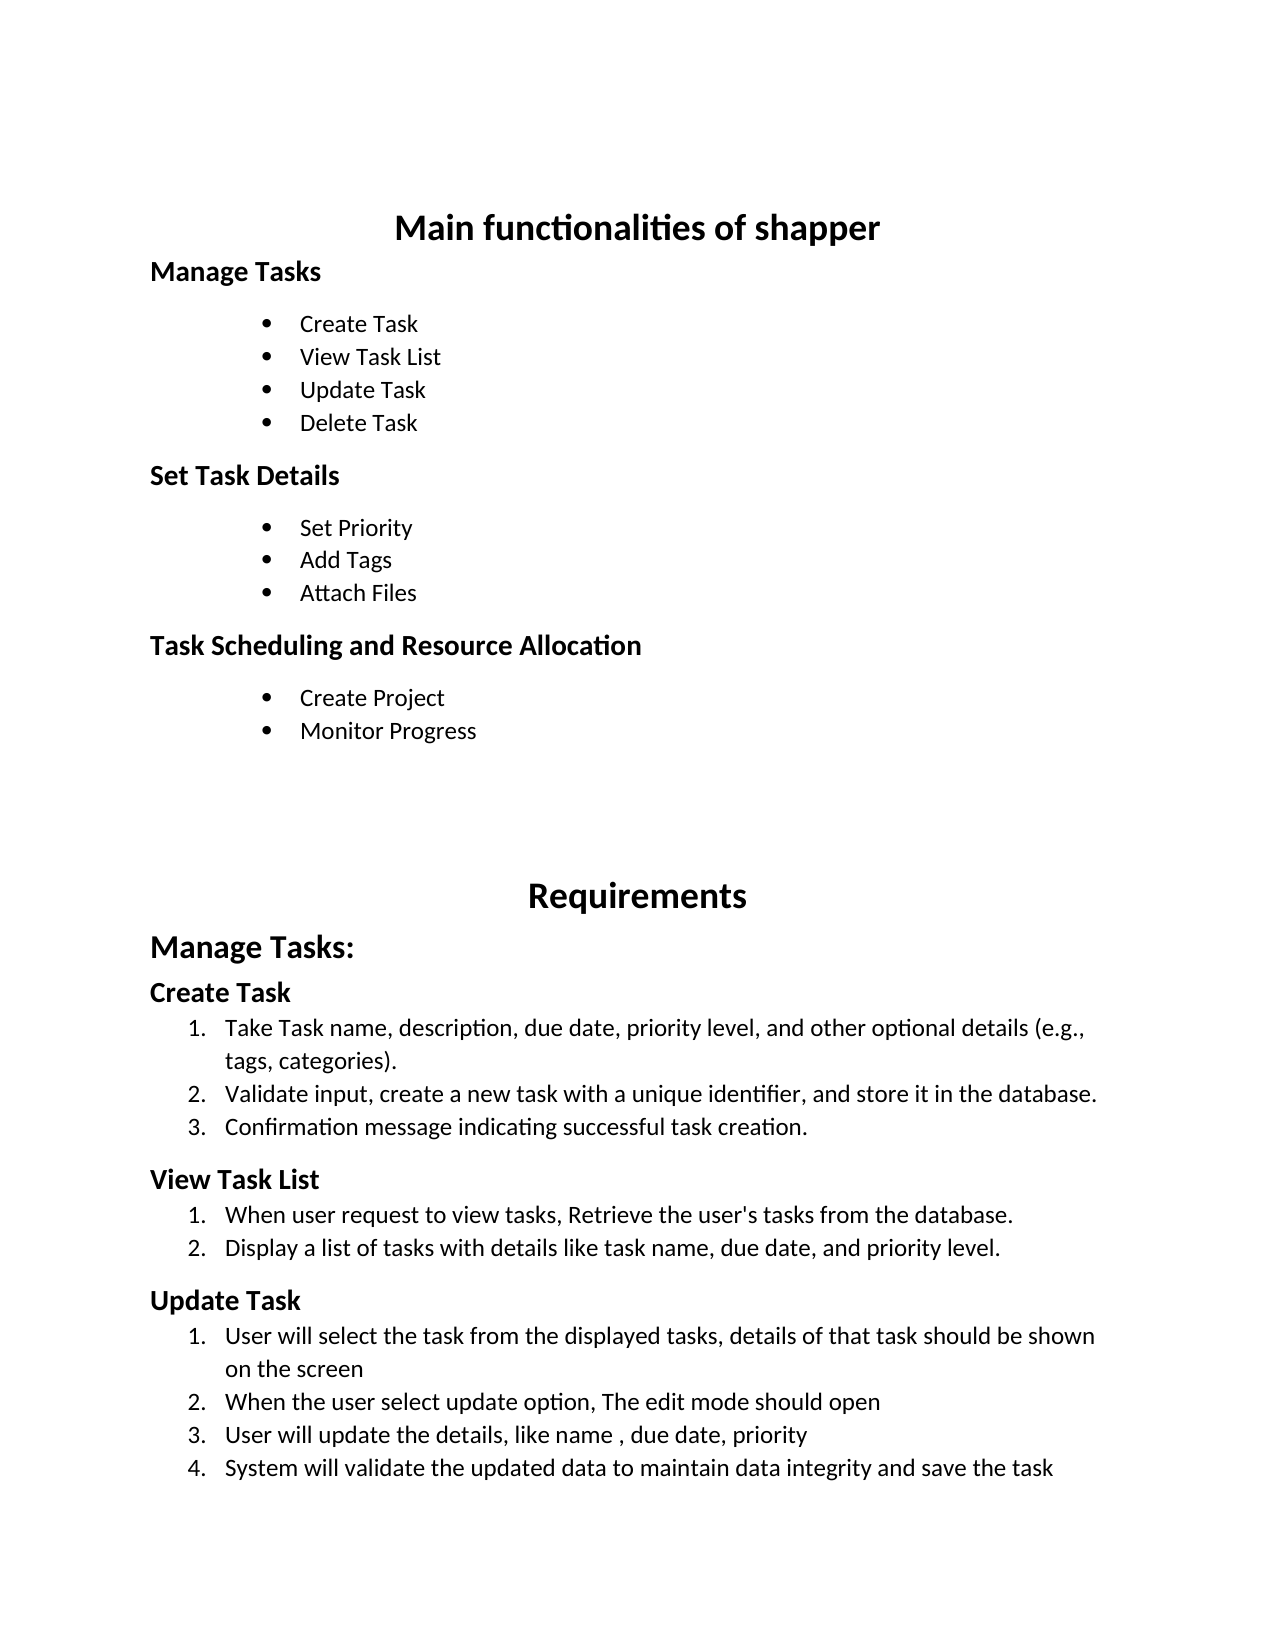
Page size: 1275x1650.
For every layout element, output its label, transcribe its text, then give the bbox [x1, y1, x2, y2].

list Create Project [262, 682, 1125, 713]
list When the user select update option, The edit mode should open [187, 1386, 1125, 1416]
list Take Task name, description, due date, priority level, and other optional details (e.g., tags, categories). [187, 1012, 1125, 1076]
subtitle Update Task [150, 1282, 1125, 1317]
list User will update the details, like name , due date, priority [187, 1419, 1125, 1449]
list System will validate the updated data to maintain data integrity and save the task [187, 1452, 1125, 1482]
list Create Task [262, 308, 1125, 339]
subtitle Create Task [150, 974, 1125, 1009]
text Manage Tasks [150, 253, 1125, 289]
text Set Task Details [150, 457, 1125, 492]
list Delete Task [262, 407, 1125, 437]
list When user request to view tasks, Retrieve the user's tasks from the database. [187, 1199, 1125, 1230]
list Set Priority [262, 512, 1125, 542]
list Confirmation message indicating successful task creation. [187, 1111, 1125, 1142]
subtitle Manage Tasks: [150, 926, 1125, 967]
text Task Scheduling and Resource Allocation [150, 627, 1125, 663]
list View Task List [262, 341, 1125, 372]
list Monitor Progress [262, 715, 1125, 746]
list Add Tags [262, 544, 1125, 575]
subtitle Main functionalities of shapper [150, 204, 1125, 249]
subtitle Requirements [150, 872, 1125, 918]
subtitle View Task List [150, 1161, 1125, 1196]
list User will select the task from the displayed tasks, details of that task should be shown on the screen [187, 1320, 1125, 1383]
list Display a list of tasks with details like task name, due date, and priority level. [187, 1232, 1125, 1263]
list Validate input, create a new task with a unique identifier, and store it in the database. [187, 1078, 1125, 1109]
list Update Task [262, 374, 1125, 404]
list Attach Files [262, 577, 1125, 608]
